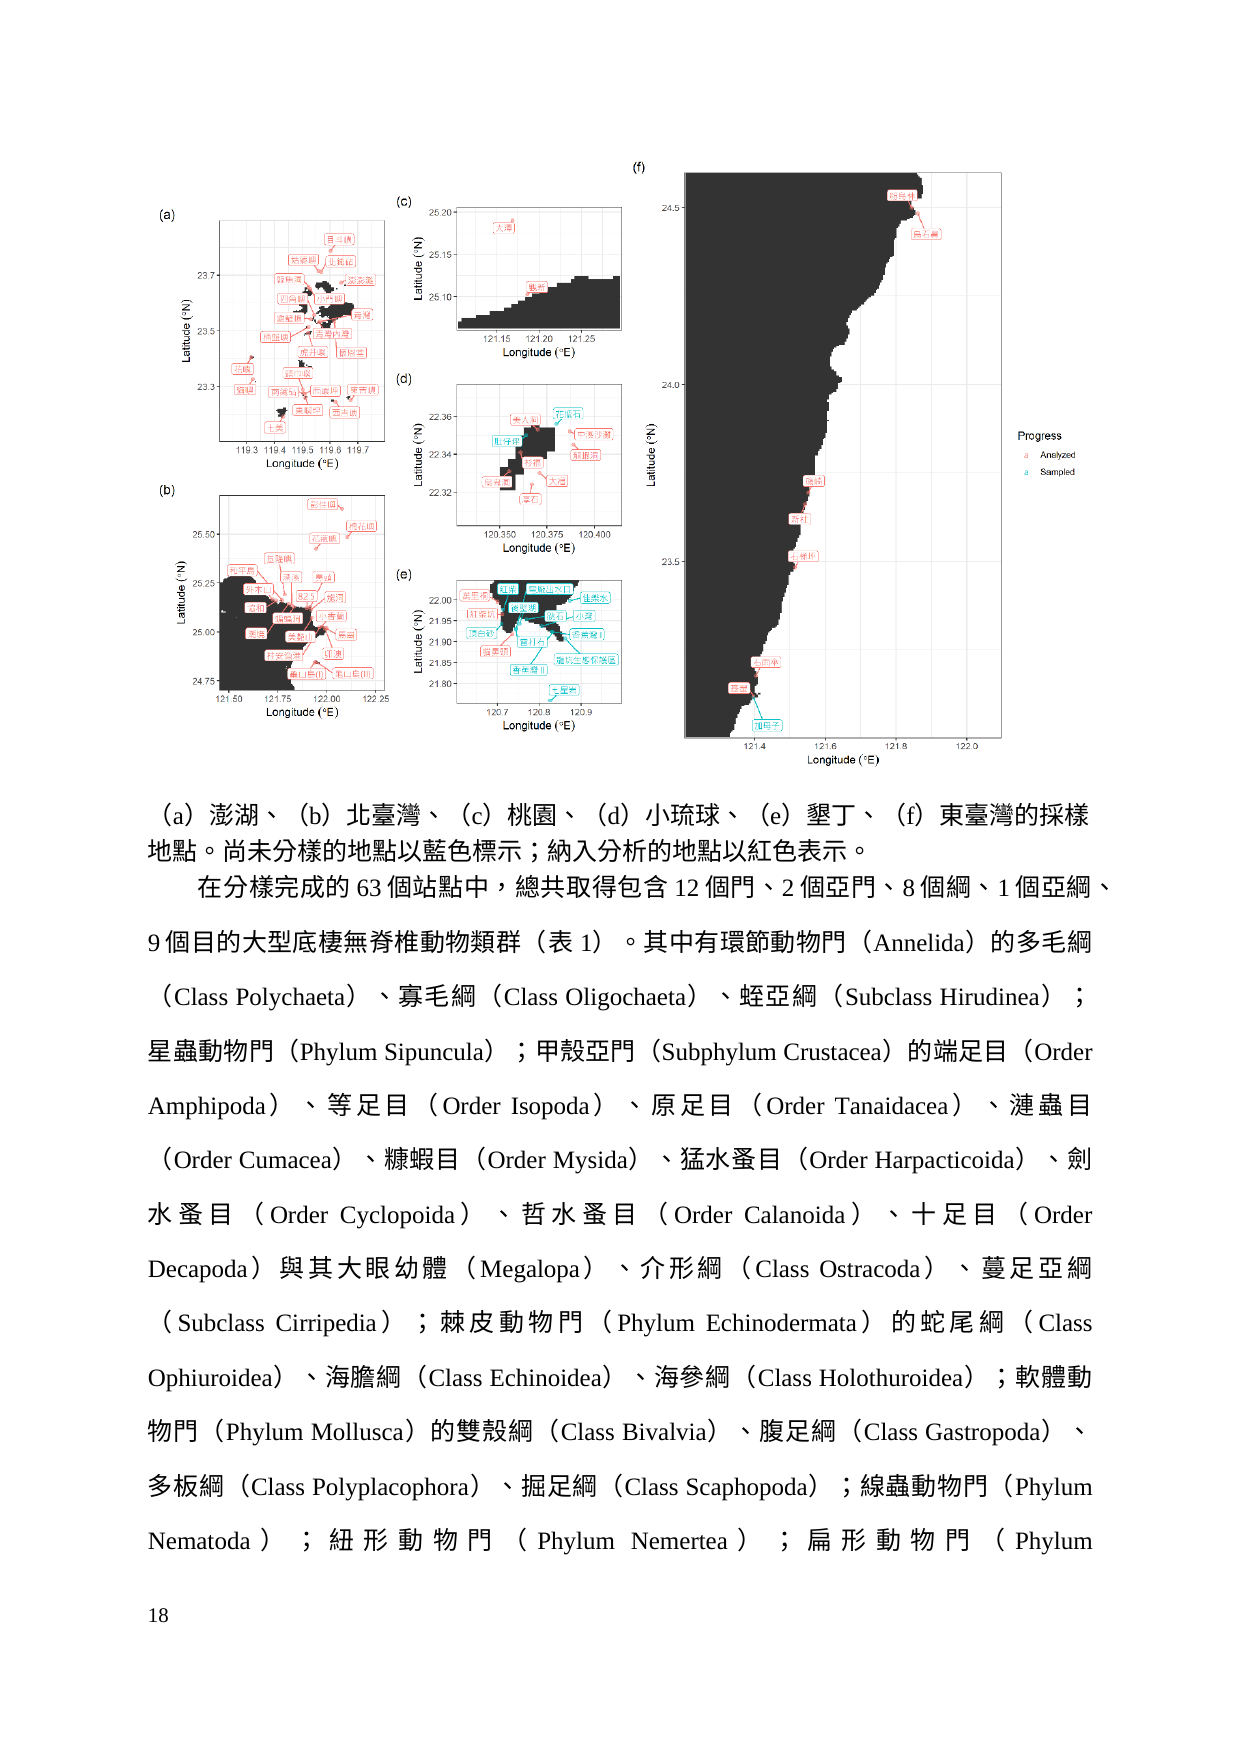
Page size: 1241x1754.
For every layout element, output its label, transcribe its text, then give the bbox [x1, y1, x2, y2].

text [148, 868, 1092, 1557]
text （a）澎湖、（b）北臺灣、（c）桃園、（d）小琉球、（e）墾丁、（f）東臺灣的採樣地點。尚未分樣的地點以藍色標示；納入分析的地點以紅色表示。 [148, 795, 1092, 868]
picture [148, 150, 1092, 779]
